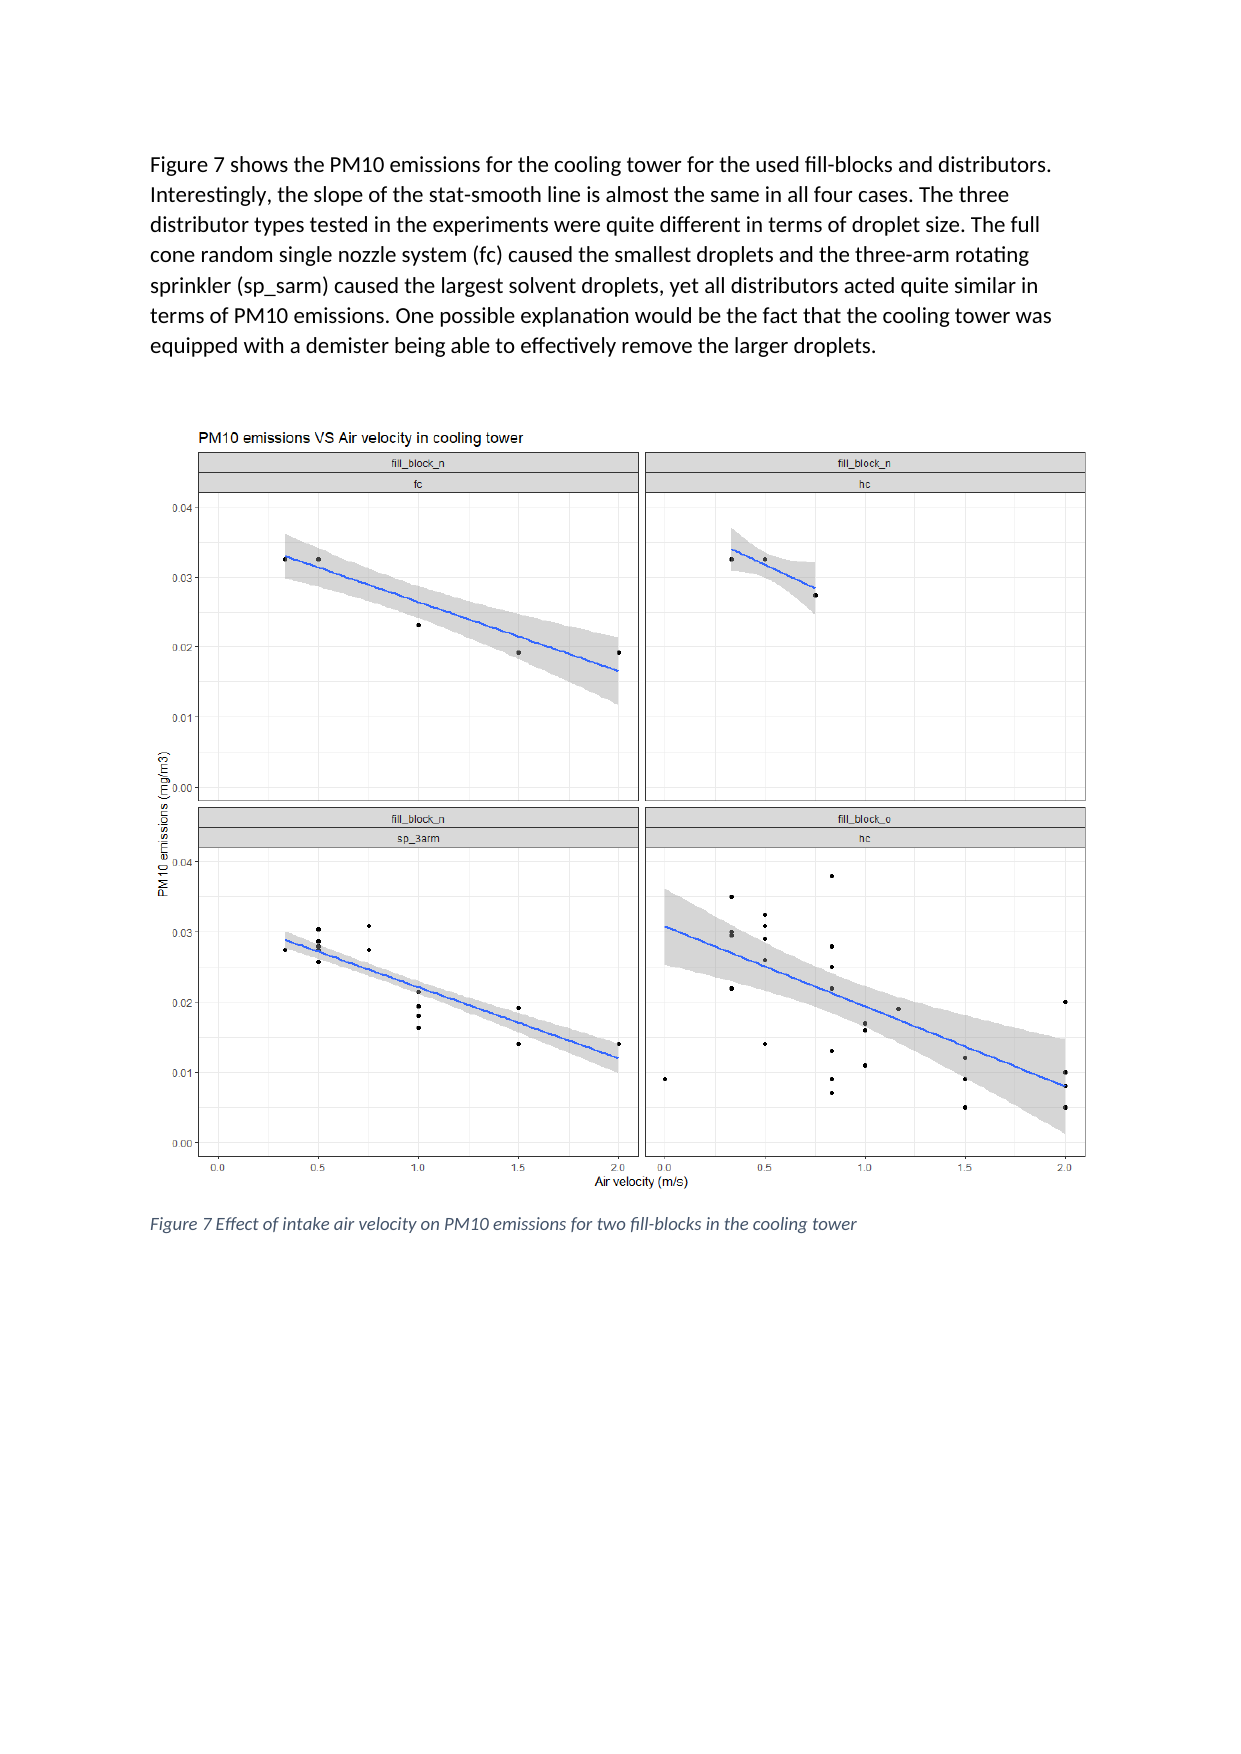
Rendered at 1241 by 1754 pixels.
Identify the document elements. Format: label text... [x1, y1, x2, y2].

text Figure 7 shows the PM10 emissions for the cooling tower for the used fill-blocks and distributors. Interestingly, the slope of the stat-smooth line is almost the same in all four cases. The three distributor types tested in the experiments were quite different in terms of droplet size. The full cone random single nozzle system (fc) caused the smallest droplets and the three-arm rotating sprinkler (sp_sarm) caused the largest solvent droplets, yet all distributors acted quite similar in terms of PM10 emissions. One possible explanation would be the fact that the cooling tower was equipped with a demister being able to effectively remove the larger droplets. [150, 150, 1090, 359]
picture [150, 425, 1091, 1194]
